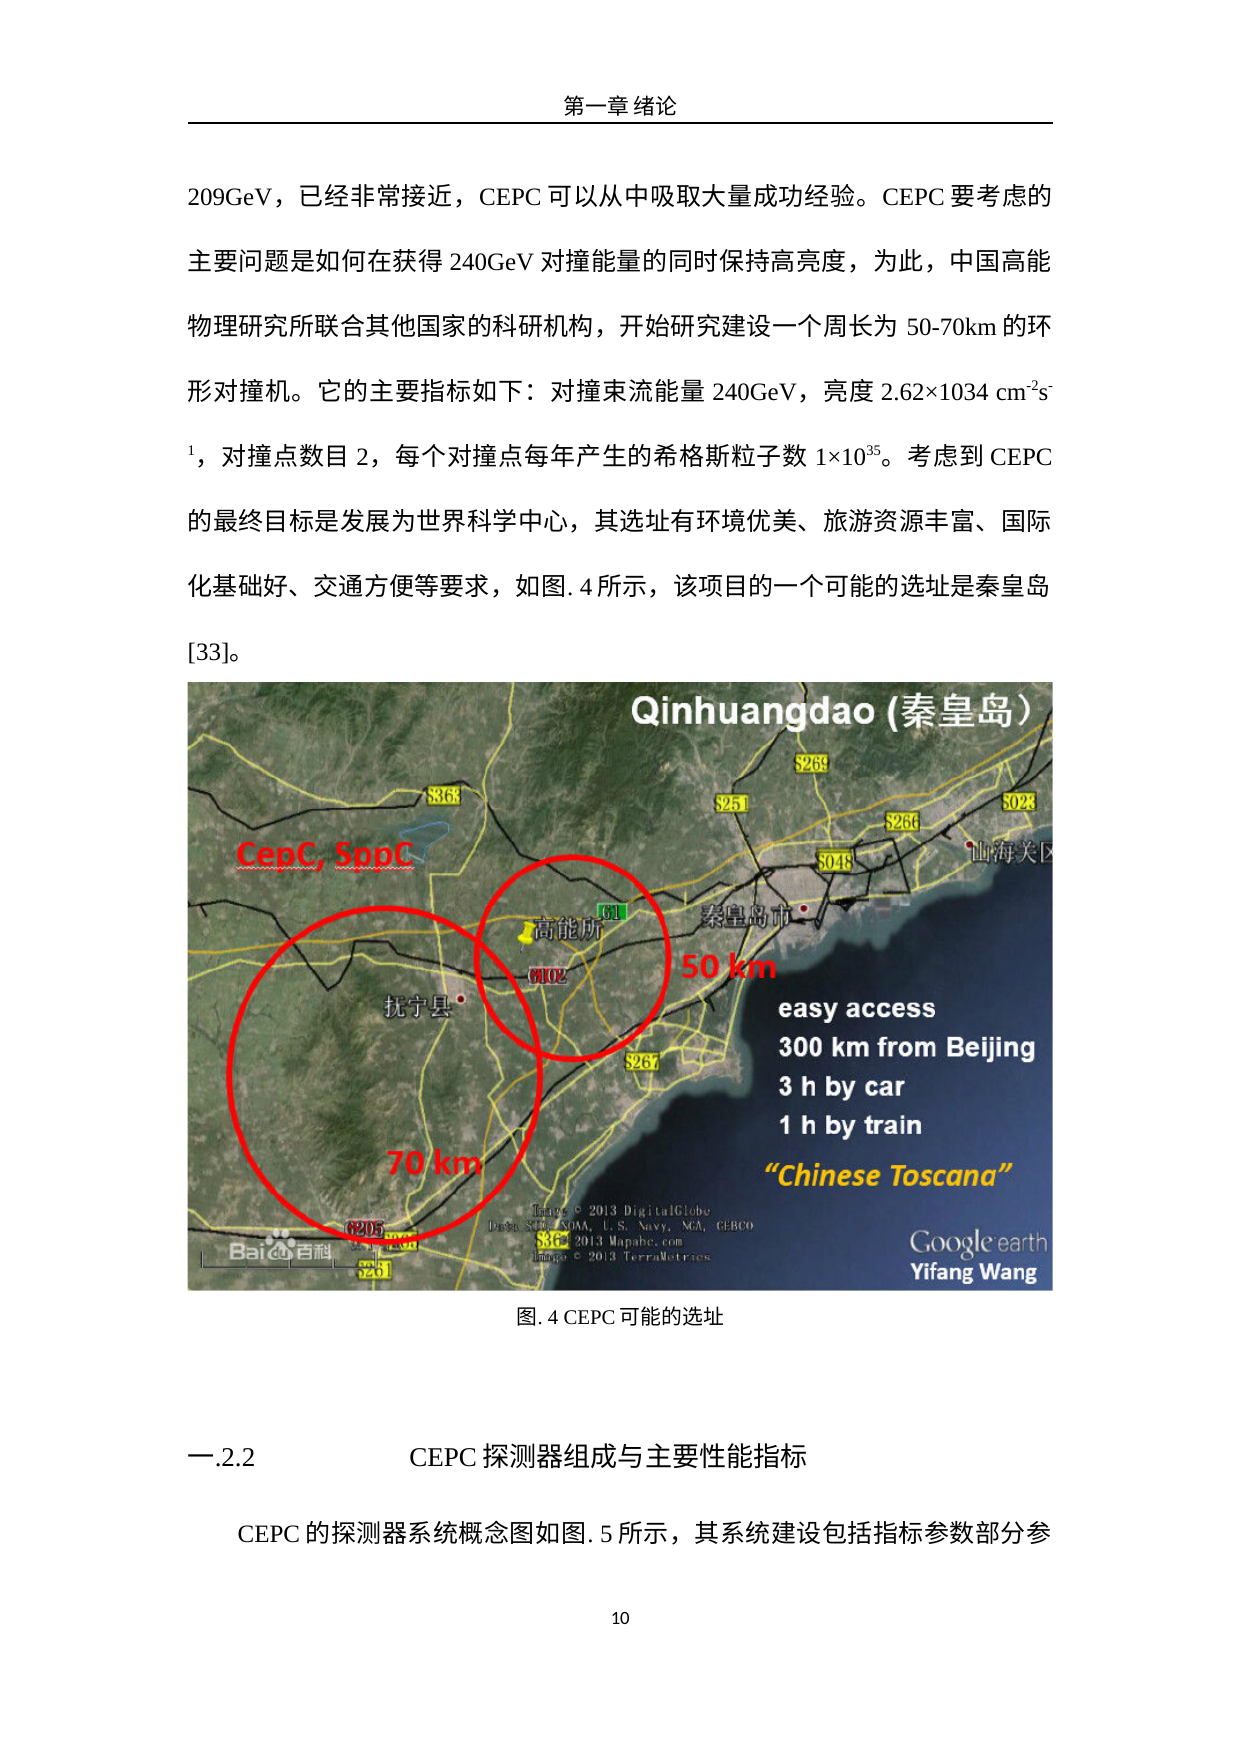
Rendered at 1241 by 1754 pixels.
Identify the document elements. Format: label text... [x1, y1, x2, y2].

picture [187, 682, 1053, 1291]
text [187, 1499, 1053, 1564]
subtitle CEPC探测器组成与主要性能指标 [187, 1422, 1053, 1487]
text 图. 4 CEPC可能的选址 [187, 1299, 1053, 1332]
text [187, 162, 1053, 682]
